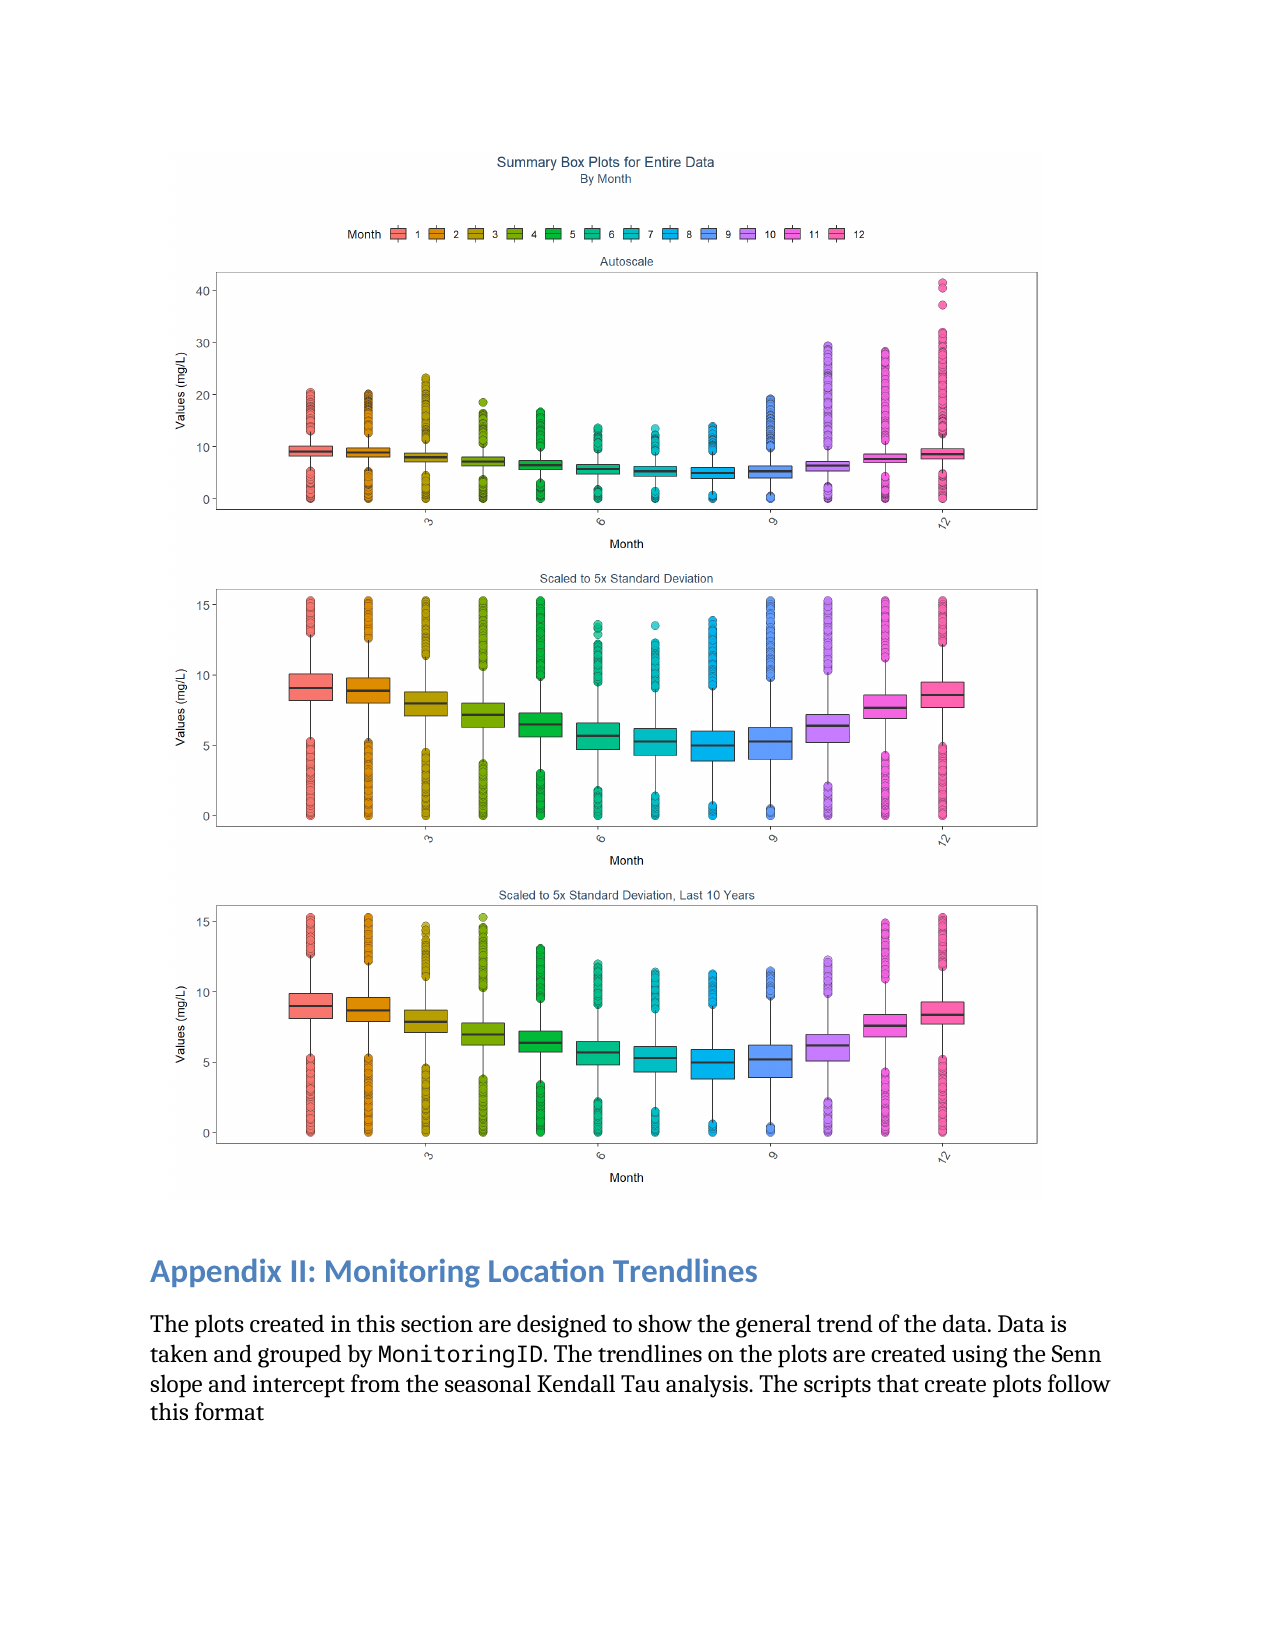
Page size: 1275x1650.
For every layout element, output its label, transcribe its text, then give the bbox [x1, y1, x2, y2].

picture [168, 150, 1044, 1200]
text The plots created in this section are designed to show the general trend of the data. Data is taken and grouped by MonitoringID. The trendlines on the plots are created using the Senn slope and intercept from the seasonal Kendall Tau analysis. The scripts that create plots follow this format [150, 1309, 1125, 1427]
subtitle Appendix II: Monitoring Location Trendlines [150, 1250, 1125, 1291]
